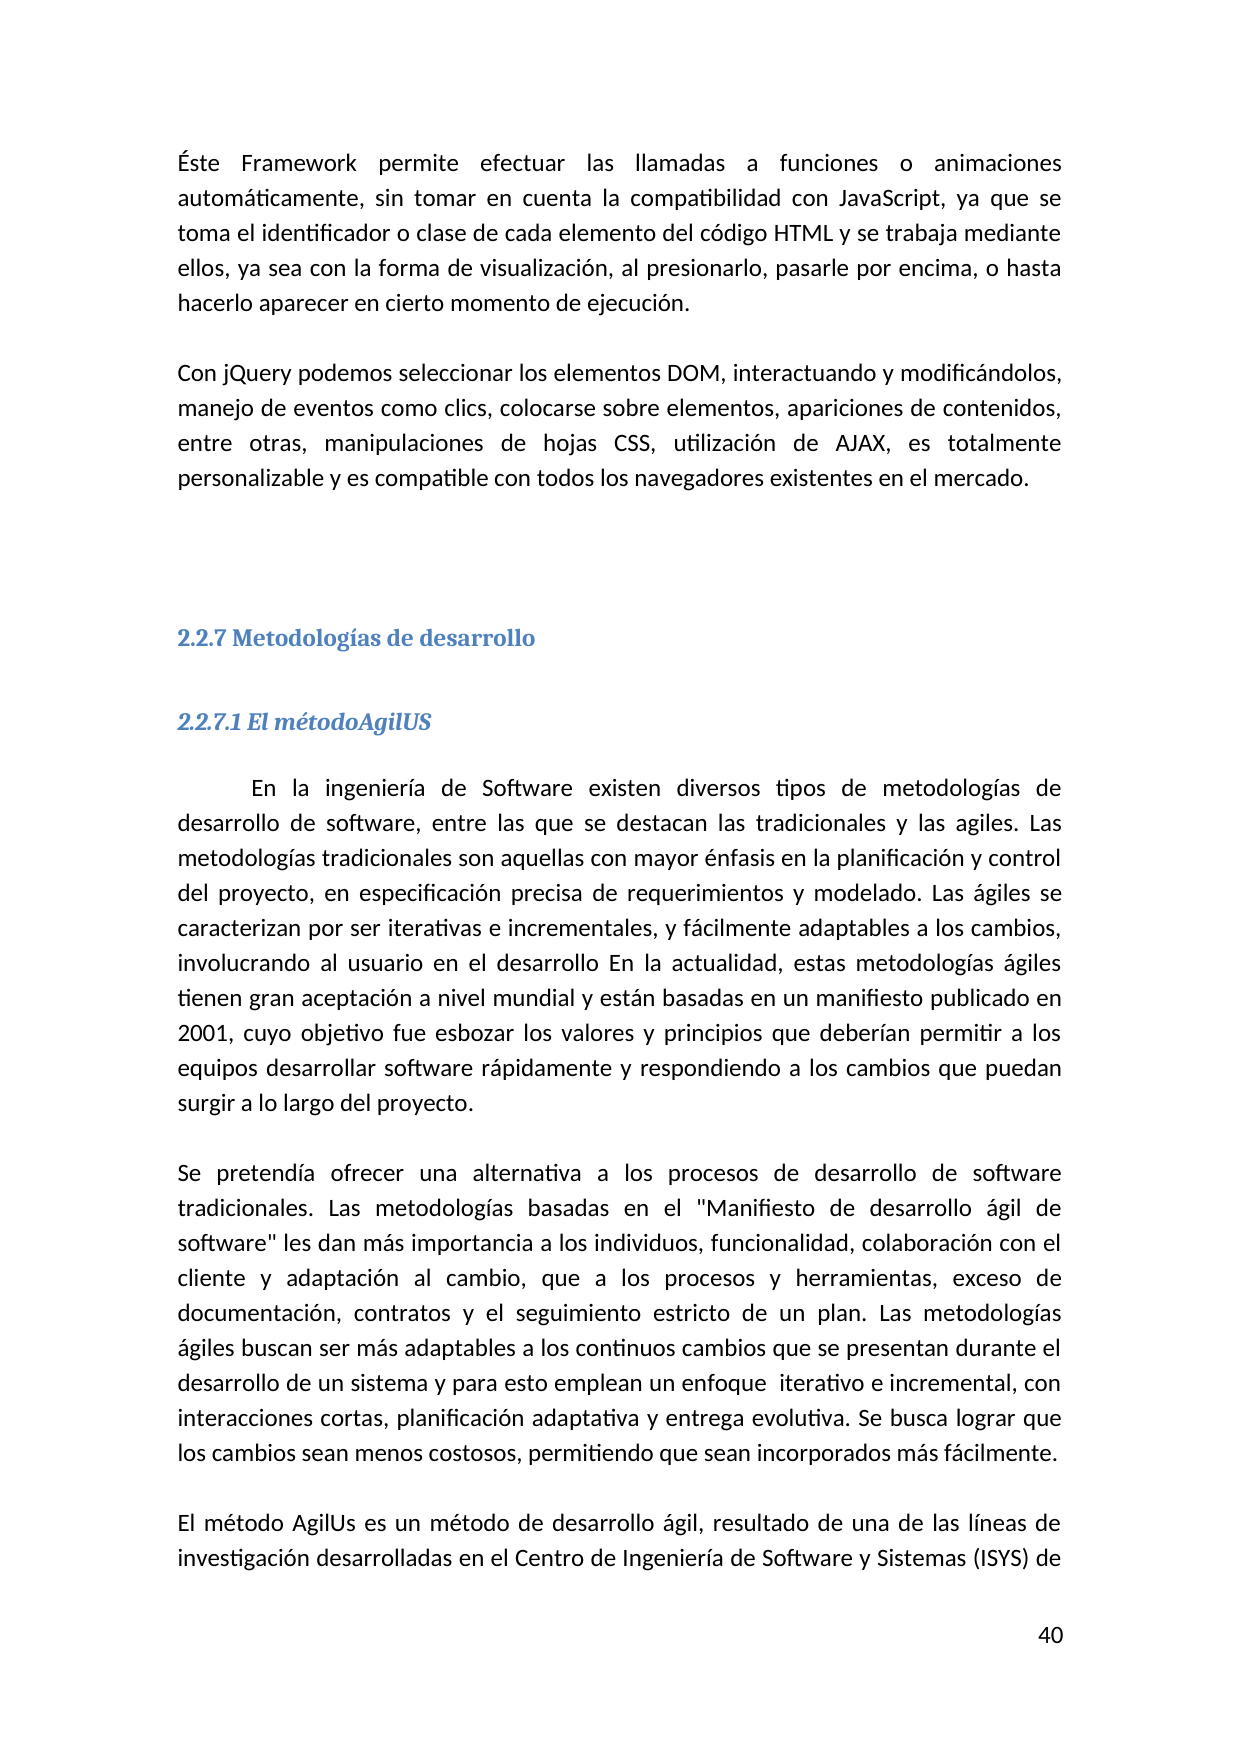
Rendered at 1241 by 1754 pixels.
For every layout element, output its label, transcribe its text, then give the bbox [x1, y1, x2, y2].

subtitle 2.2.7 Metodologías de desarrollo [177, 623, 1063, 652]
text Se pretendía ofrecer una alternativa a los procesos de desarrollo de software tradicionales. Las metodologías basadas en el "Manifiesto de desarrollo ágil de software" les dan más importancia a los individuos, funcionalidad, colaboración con el cliente y adaptación al cambio, que a los procesos y herramientas, exceso de documentación, contratos y el seguimiento estricto de un plan. Las metodologías ágiles buscan ser más adaptables a los continuos cambios que se presentan durante el desarrollo de un sistema y para esto emplean un enfoque iterativo e incremental, con interacciones cortas, planificación adaptativa y entrega evolutiva. Se busca lograr que los cambios sean menos costosos, permitiendo que sean incorporados más fácilmente. [177, 1157, 1063, 1467]
list Con jQuery podemos seleccionar los elementos DOM, interactuando y modificándolos, manejo de eventos como clics, colocarse sobre elementos, apariciones de contenidos, entre otras, manipulaciones de hojas CSS, utilización de AJAX, es totalmente personalizable y es compatible con todos los navegadores existentes en el mercado. [177, 358, 1063, 493]
text En la ingeniería de Software existen diversos tipos de metodologías de desarrollo de software, entre las que se destacan las tradicionales y las agiles. Las metodologías tradicionales son aquellas con mayor énfasis en la planificación y control del proyecto, en especificación precisa de requerimientos y modelado. Las ágiles se caracterizan por ser iterativas e incrementales, y fácilmente adaptables a los cambios, involucrando al usuario en el desarrollo En la actualidad, estas metodologías ágiles tienen gran aceptación a nivel mundial y están basadas en un manifiesto publicado en 2001, cuyo objetivo fue esbozar los valores y principios que deberían permitir a los equipos desarrollar software rápidamente y respondiendo a los cambios que puedan surgir a lo largo del proyecto. [177, 772, 1063, 1117]
subtitle 2.2.7.1 El métodoAgilUS [177, 708, 1063, 737]
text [177, 1507, 1063, 1572]
list Éste Framework permite efectuar las llamadas a funciones o animaciones automáticamente, sin tomar en cuenta la compatibilidad con JavaScript, ya que se toma el identificador o clase de cada elemento del código HTML y se trabaja mediante ellos, ya sea con la forma de visualización, al presionarlo, pasarle por encima, o hasta hacerlo aparecer en cierto momento de ejecución. [177, 148, 1063, 318]
